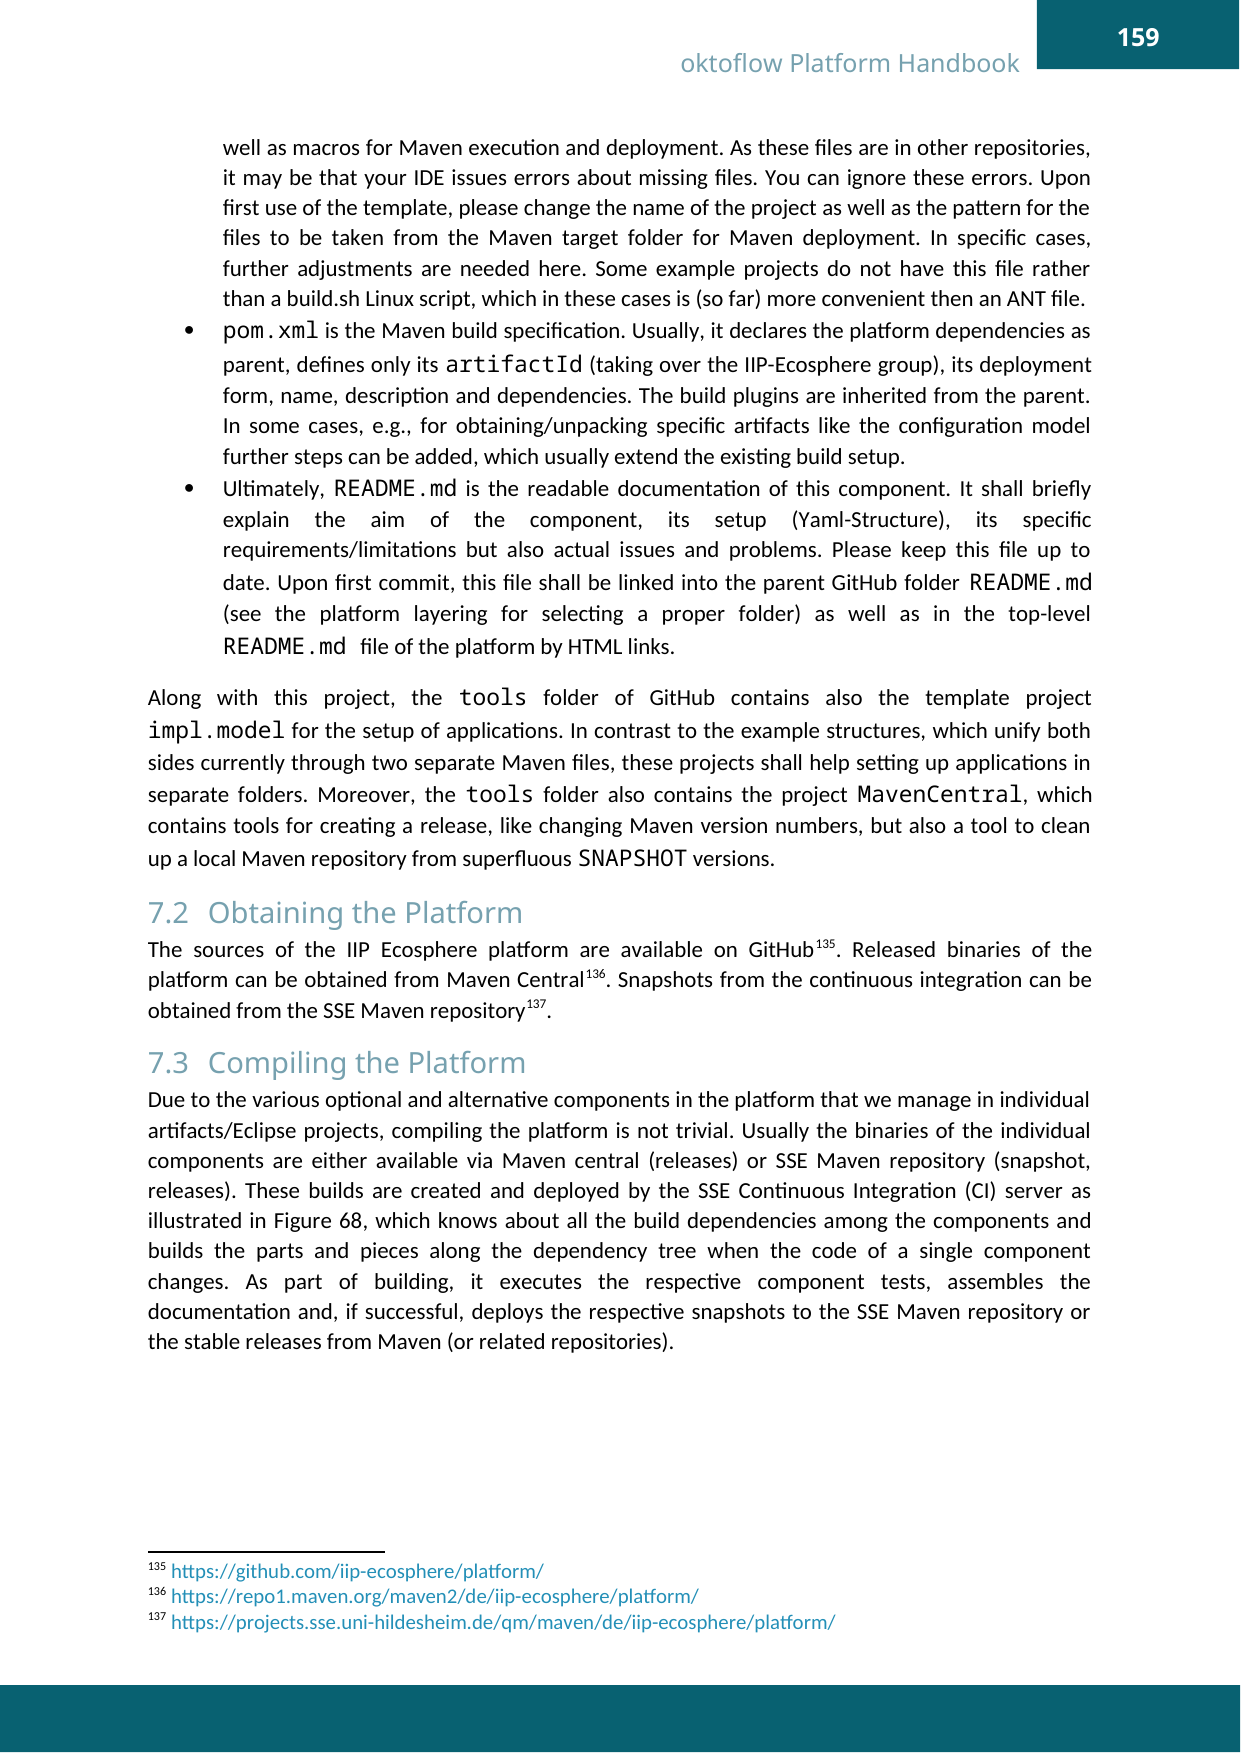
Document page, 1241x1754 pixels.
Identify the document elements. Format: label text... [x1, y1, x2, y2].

text The sources of the IIP Ecosphere platform are available on GitHub. Released binaries of the platform can be obtained from Maven Central. Snapshots from the continuous integration can be obtained from the SSE Maven repository. [148, 935, 1093, 1024]
subtitle Obtaining the Platform [148, 893, 1093, 932]
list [185, 133, 1093, 312]
list Ultimately, README.md is the readable documentation of this component. It shall briefly explain the aim of the component, its setup (Yaml-Structure), its specific requirements/limitations but also actual issues and problems. Please keep this file up to date. Upon first commit, this file shall be linked into the parent GitHub folder README.md (see the platform layering for selecting a proper folder) as well as in the top-level README.md file of the platform by HTML links. [185, 472, 1093, 661]
text Due to the various optional and alternative components in the platform that we manage in individual artifacts/Eclipse projects, compiling the platform is not trivial. Usually the binaries of the individual components are either available via Maven central (releases) or SSE Maven repository (snapshot, releases). These builds are created and deployed by the SSE Continuous Integration (CI) server as illustrated in Figure 68, which knows about all the build dependencies among the components and builds the parts and pieces along the dependency tree when the code of a single component changes. As part of building, it executes the respective component tests, assembles the documentation and, if successful, deploys the respective snapshots to the SSE Maven repository or the stable releases from Maven (or related repositories). [148, 1086, 1093, 1355]
list pom.xml is the Maven build specification. Usually, it declares the platform dependencies as parent, defines only its artifactId (taking over the IIP-Ecosphere group), its deployment form, name, description and dependencies. The build plugins are inherited from the parent. In some cases, e.g., for obtaining/unpacking specific artifacts like the configuration model further steps can be added, which usually extend the existing build setup. [185, 314, 1093, 470]
subtitle Compiling the Platform [148, 1043, 1093, 1082]
text Along with this project, the tools folder of GitHub contains also the template project impl.model for the setup of applications. In contrast to the example structures, which unify both sides currently through two separate Maven files, these projects shall help setting up applications in separate folders. Moreover, the tools folder also contains the project MavenCentral, which contains tools for creating a release, like changing Maven version numbers, but also a tool to clean up a local Maven repository from superfluous SNAPSHOT versions. [148, 681, 1093, 873]
